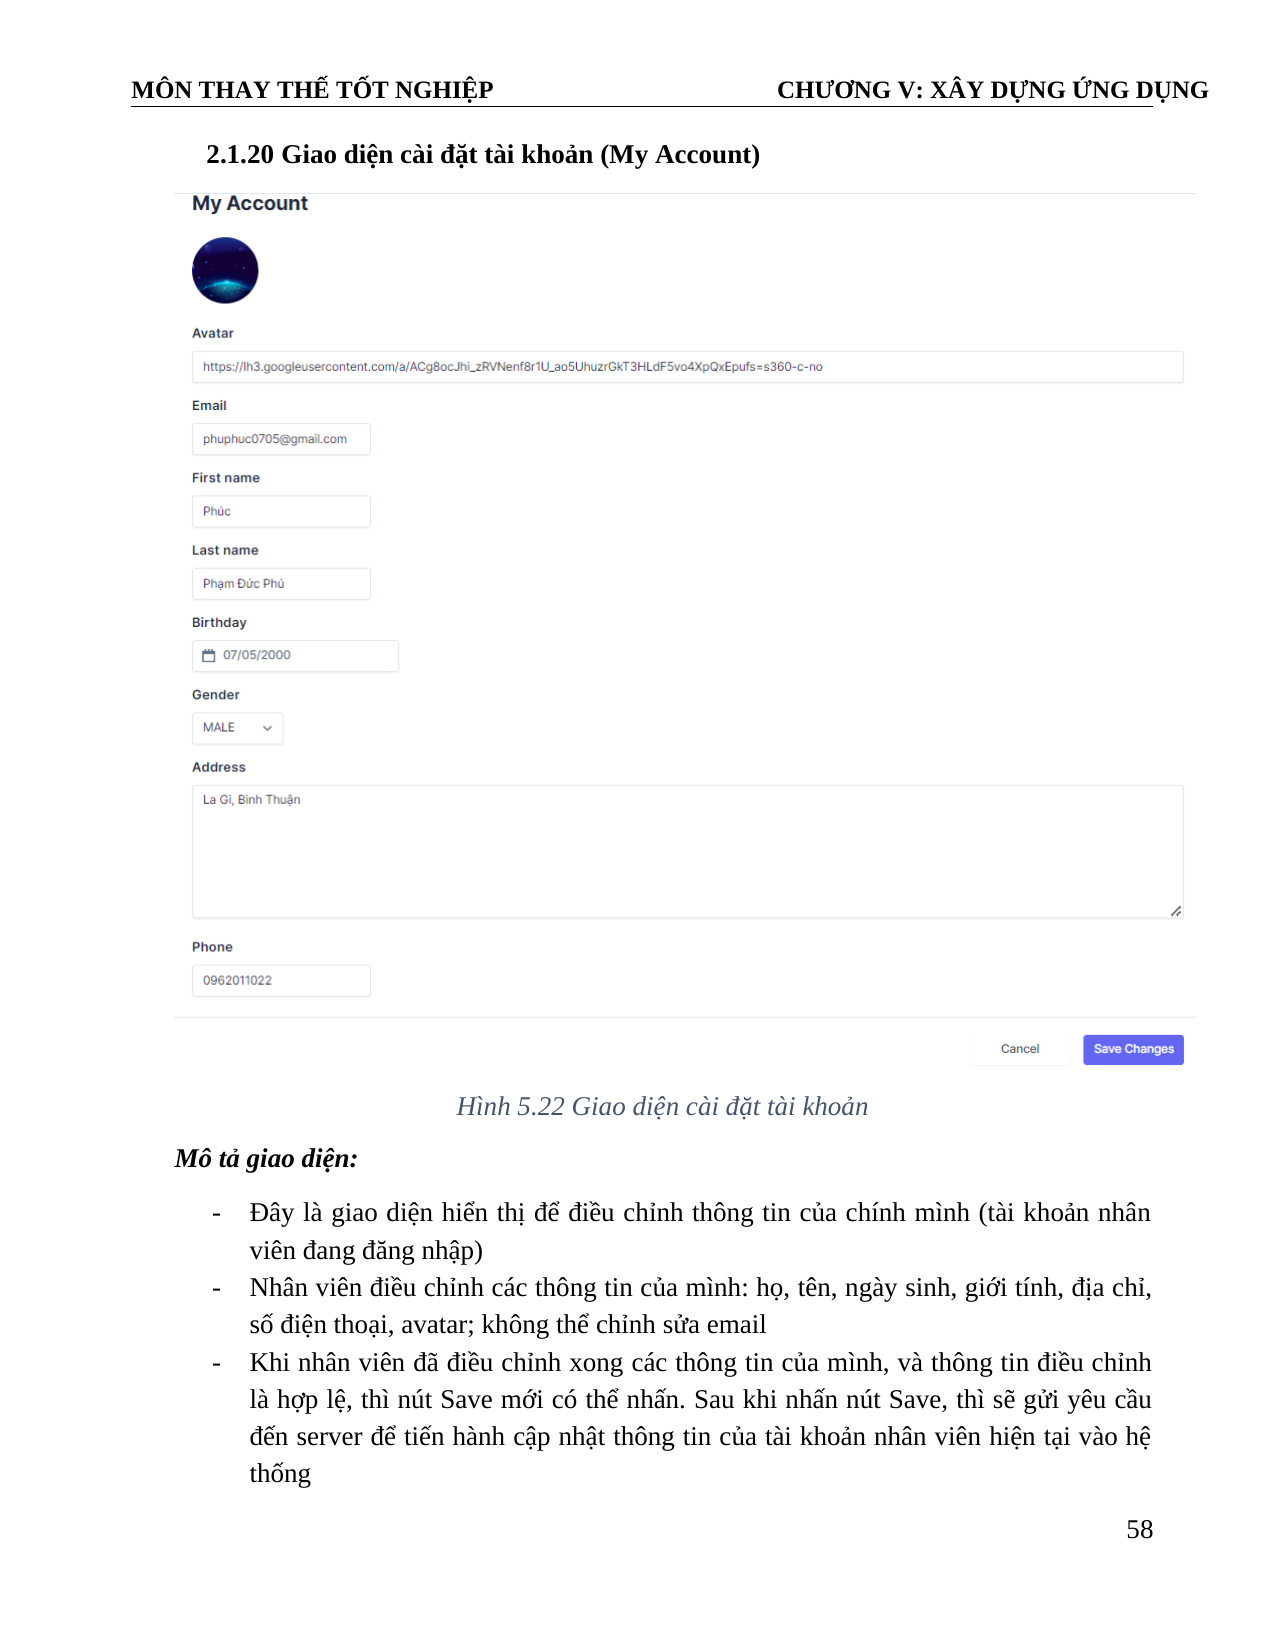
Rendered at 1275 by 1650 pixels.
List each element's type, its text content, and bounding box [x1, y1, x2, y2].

list Giao diện cài đặt tài khoản (My Account) [206, 138, 1153, 170]
list Khi nhân viên đã điều chỉnh xong các thông tin của mình, và thông tin điều chỉnh là hợp lệ, thì nút Save mới có thể nhấn. Sau khi nhấn nút Save, thì sẽ gửi yêu cầu đến server để tiến hành cập nhật thông tin của tài khoản nhân viên hiện tại vào hệ thống [212, 1346, 1153, 1489]
text Hình 5.22 Giao diện cài đặt tài khoản [174, 1091, 1153, 1122]
list Đây là giao diện hiển thị để điều chỉnh thông tin của chính mình (tài khoản nhân viên đang đăng nhập) [212, 1196, 1153, 1265]
text Mô tả giao diện: [174, 1142, 1153, 1174]
picture [174, 192, 1197, 1068]
list Nhân viên điều chỉnh các thông tin của mình: họ, tên, ngày sinh, giới tính, địa chỉ, số điện thoại, avatar; không thể chỉnh sửa email [212, 1271, 1153, 1339]
